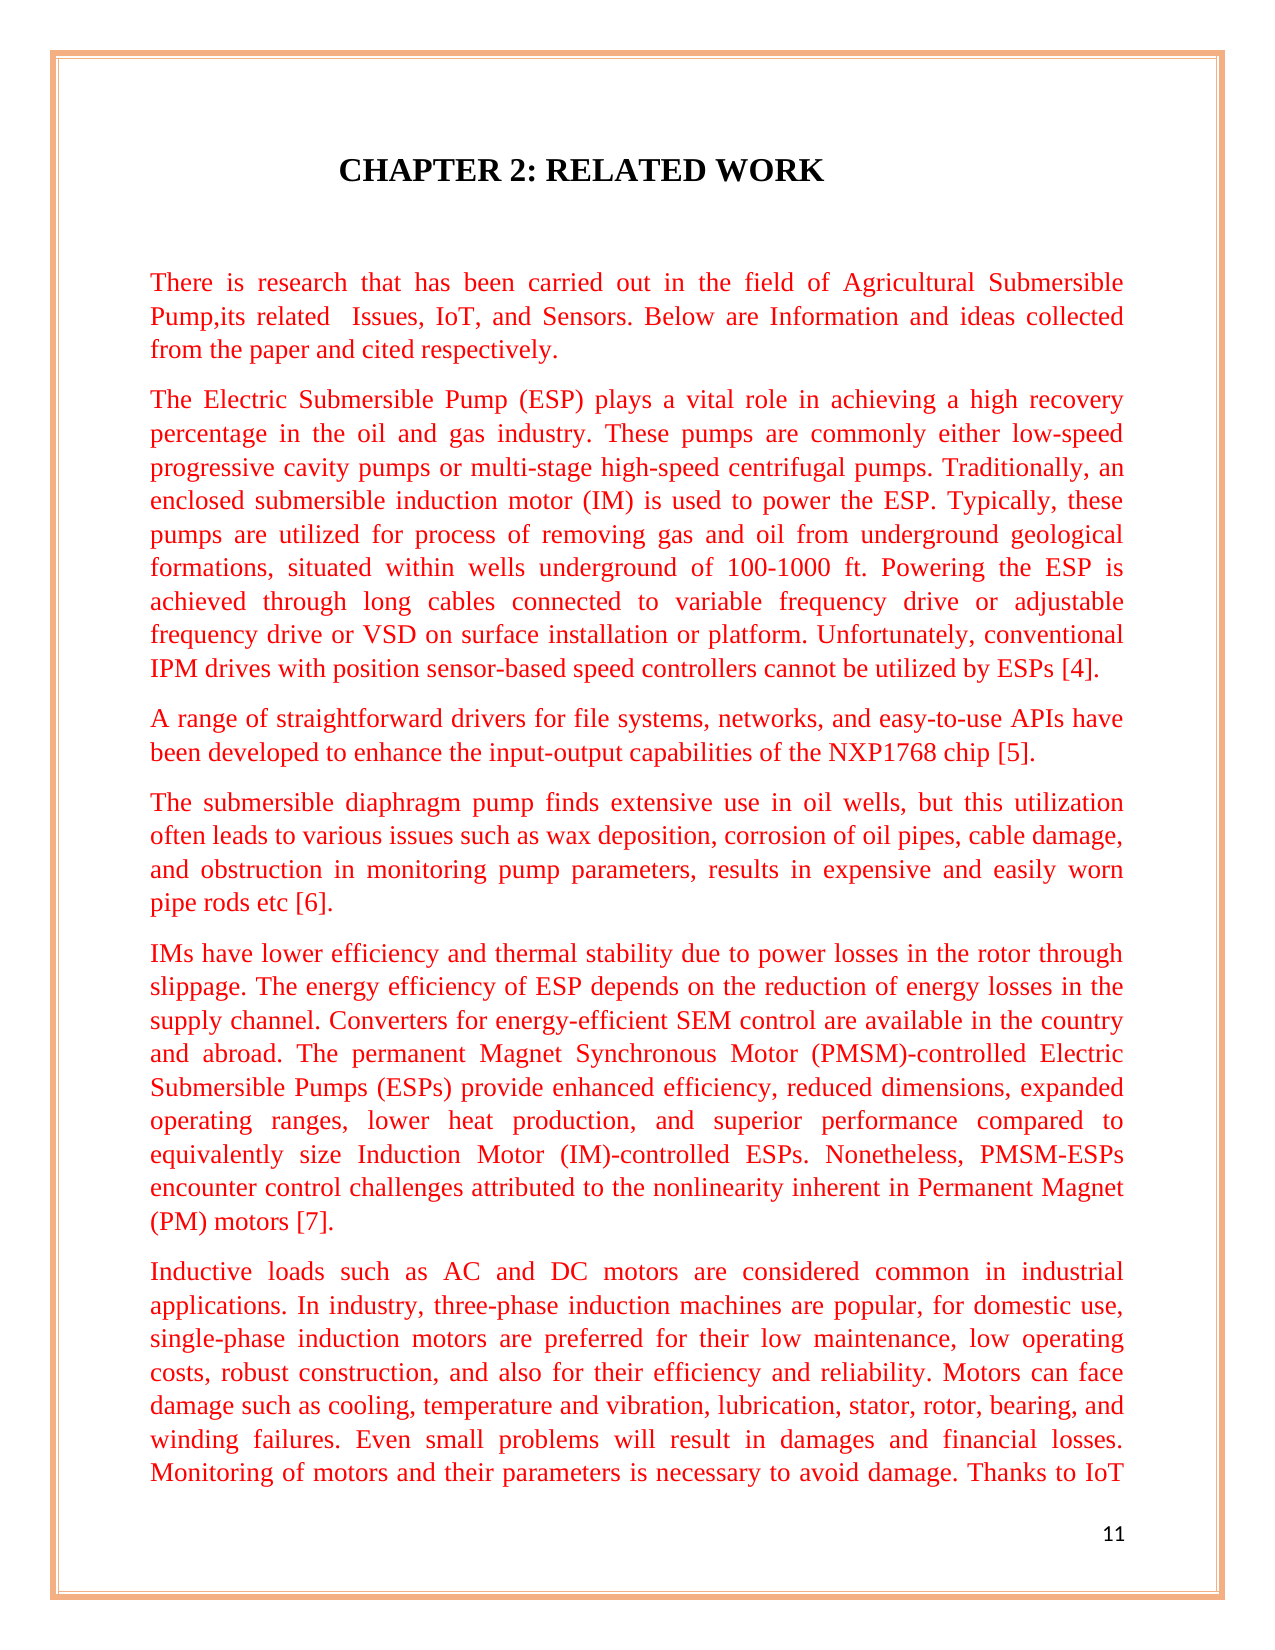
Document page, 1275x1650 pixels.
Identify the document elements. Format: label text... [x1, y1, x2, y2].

text A range of straightforward drivers for file systems, networks, and easy-to-use APIs have been developed to enhance the input-output capabilities of the NXP1768 chip [5]. [150, 702, 1125, 767]
text CHAPTER 2: RELATED WORK [150, 150, 1125, 188]
text IMs have lower efficiency and thermal stability due to power losses in the rotor through slippage. The energy efficiency of ESP depends on the reduction of energy losses in the supply channel. Converters for energy-efficient SEM control are available in the country and abroad. The permanent Magnet Synchronous Motor (PMSM)-controlled Electric Submersible Pumps (ESPs) provide enhanced efficiency, reduced dimensions, expanded operating ranges, lower heat production, and superior performance compared to equivalently size Induction Motor (IM)-controlled ESPs. Nonetheless, PMSM-ESPs encounter control challenges attributed to the nonlinearity inherent in Permanent Magnet (PM) motors [7]. [150, 937, 1125, 1236]
text The submersible diaphragm pump finds extensive use in oil wells, but this utilization often leads to various issues such as wax deposition, corrosion of oil pipes, cable damage, and obstruction in monitoring pump parameters, results in expensive and easily worn pipe rods etc [6]. [150, 786, 1125, 918]
text There is research that has been carried out in the field of Agricultural Submersible Pump,its related Issues, IoT, and Sensors. Below are Information and ideas collected from the paper and cited respectively. [150, 266, 1125, 364]
text The Electric Submersible Pump (ESP) plays a vital role in achieving a high recovery percentage in the oil and gas industry. These pumps are commonly either low-speed progressive cavity pumps or multi-stage high-speed centrifugal pumps. Traditionally, an enclosed submersible induction motor (IM) is used to power the ESP. Typically, these pumps are utilized for process of removing gas and oil from underground geological formations, situated within wells underground of 100-1000 ft. Powering the ESP is achieved through long cables connected to variable frequency drive or adjustable frequency drive or VSD on surface installation or platform. Unfortunately, conventional IPM drives with position sensor-based speed controllers cannot be utilized by ESPs [4]. [150, 383, 1125, 683]
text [150, 1255, 1125, 1488]
